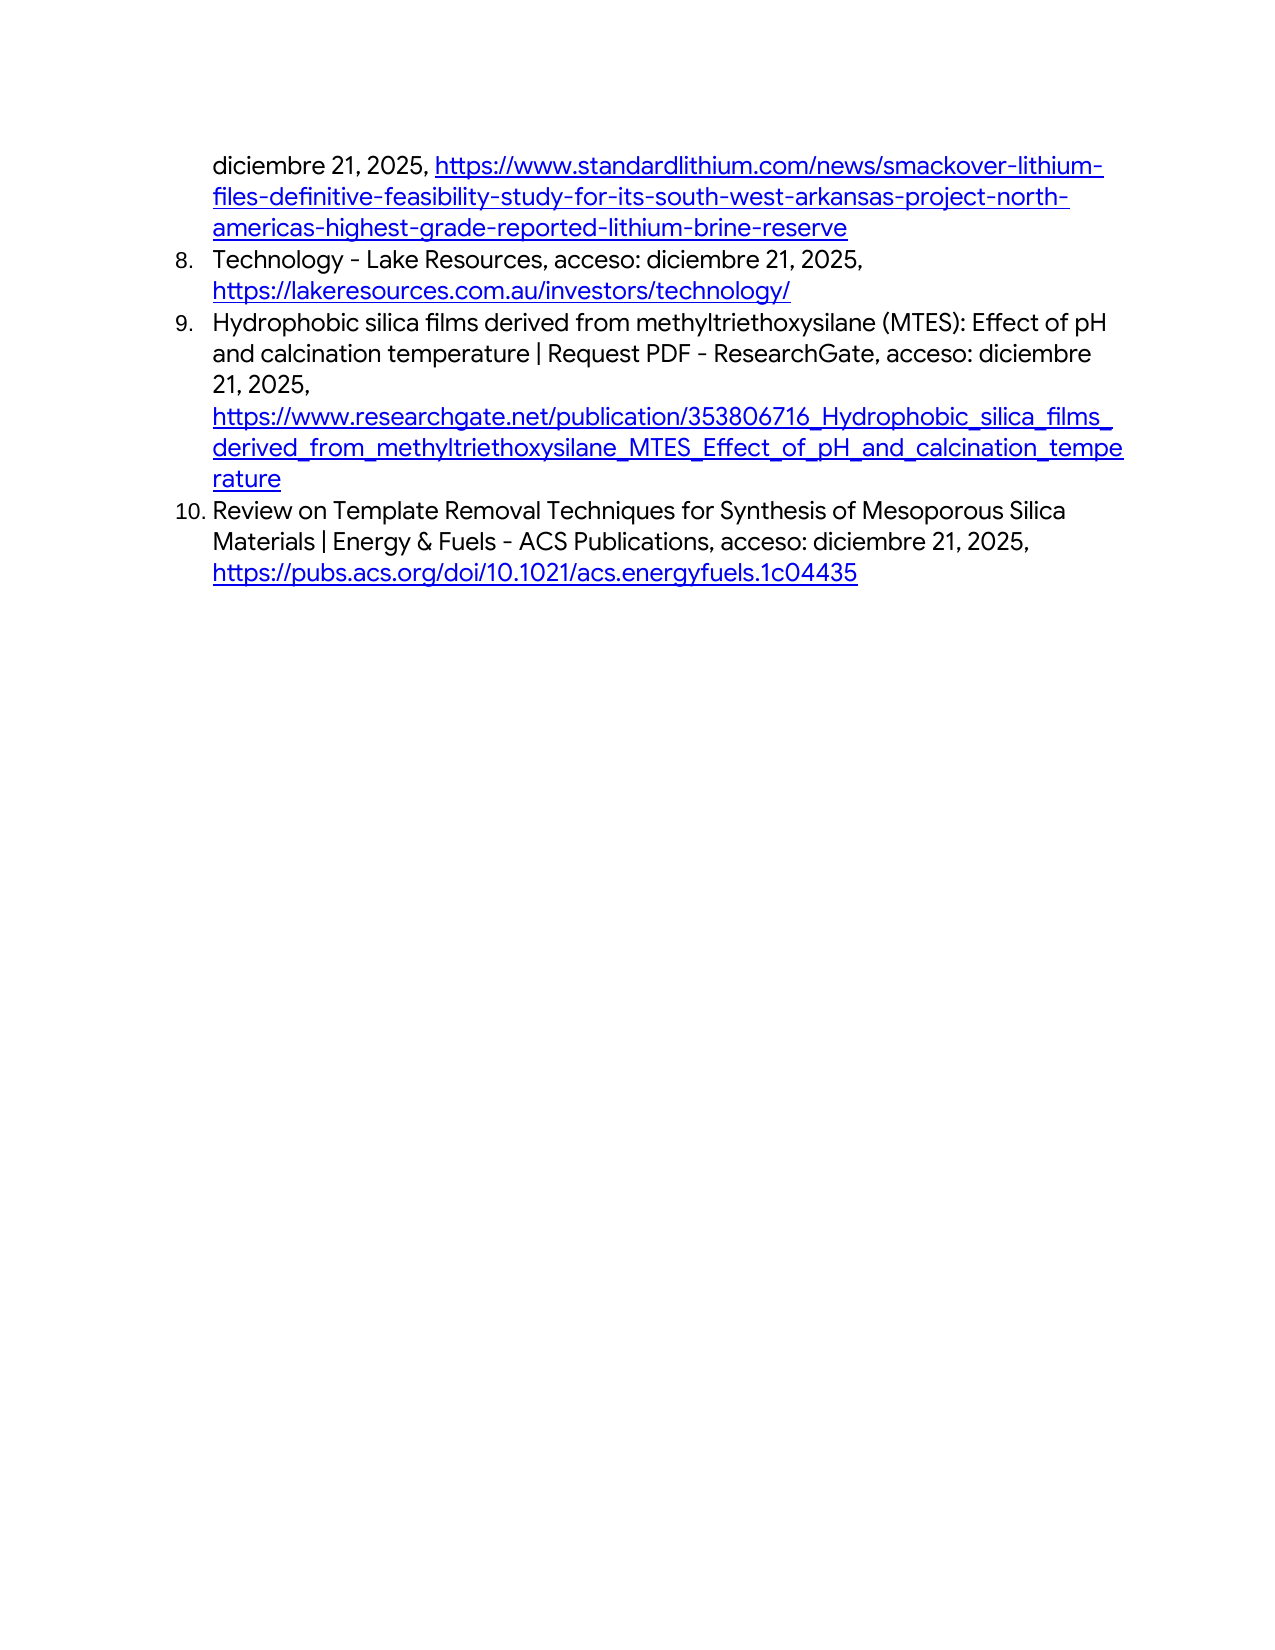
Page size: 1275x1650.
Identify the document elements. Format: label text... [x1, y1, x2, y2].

list Technology - Lake Resources, acceso: diciembre 21, 2025, https://lakeresources.com.au/investors/technology/ [175, 244, 1125, 307]
list Hydrophobic silica films derived from methyltriethoxysilane (MTES): Effect of pH and calcination temperature | Request PDF - ResearchGate, acceso: diciembre 21, 2025, https://www.researchgate.net/publication/353806716_Hydrophobic_silica_films_derived_from_methyltriethoxysilane_MTES_Effect_of_pH_and_calcination_temperature [175, 307, 1125, 495]
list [175, 150, 1125, 244]
list Review on Template Removal Techniques for Synthesis of Mesoporous Silica Materials | Energy & Fuels - ACS Publications, acceso: diciembre 21, 2025, https://pubs.acs.org/doi/10.1021/acs.energyfuels.1c04435 [175, 495, 1125, 589]
